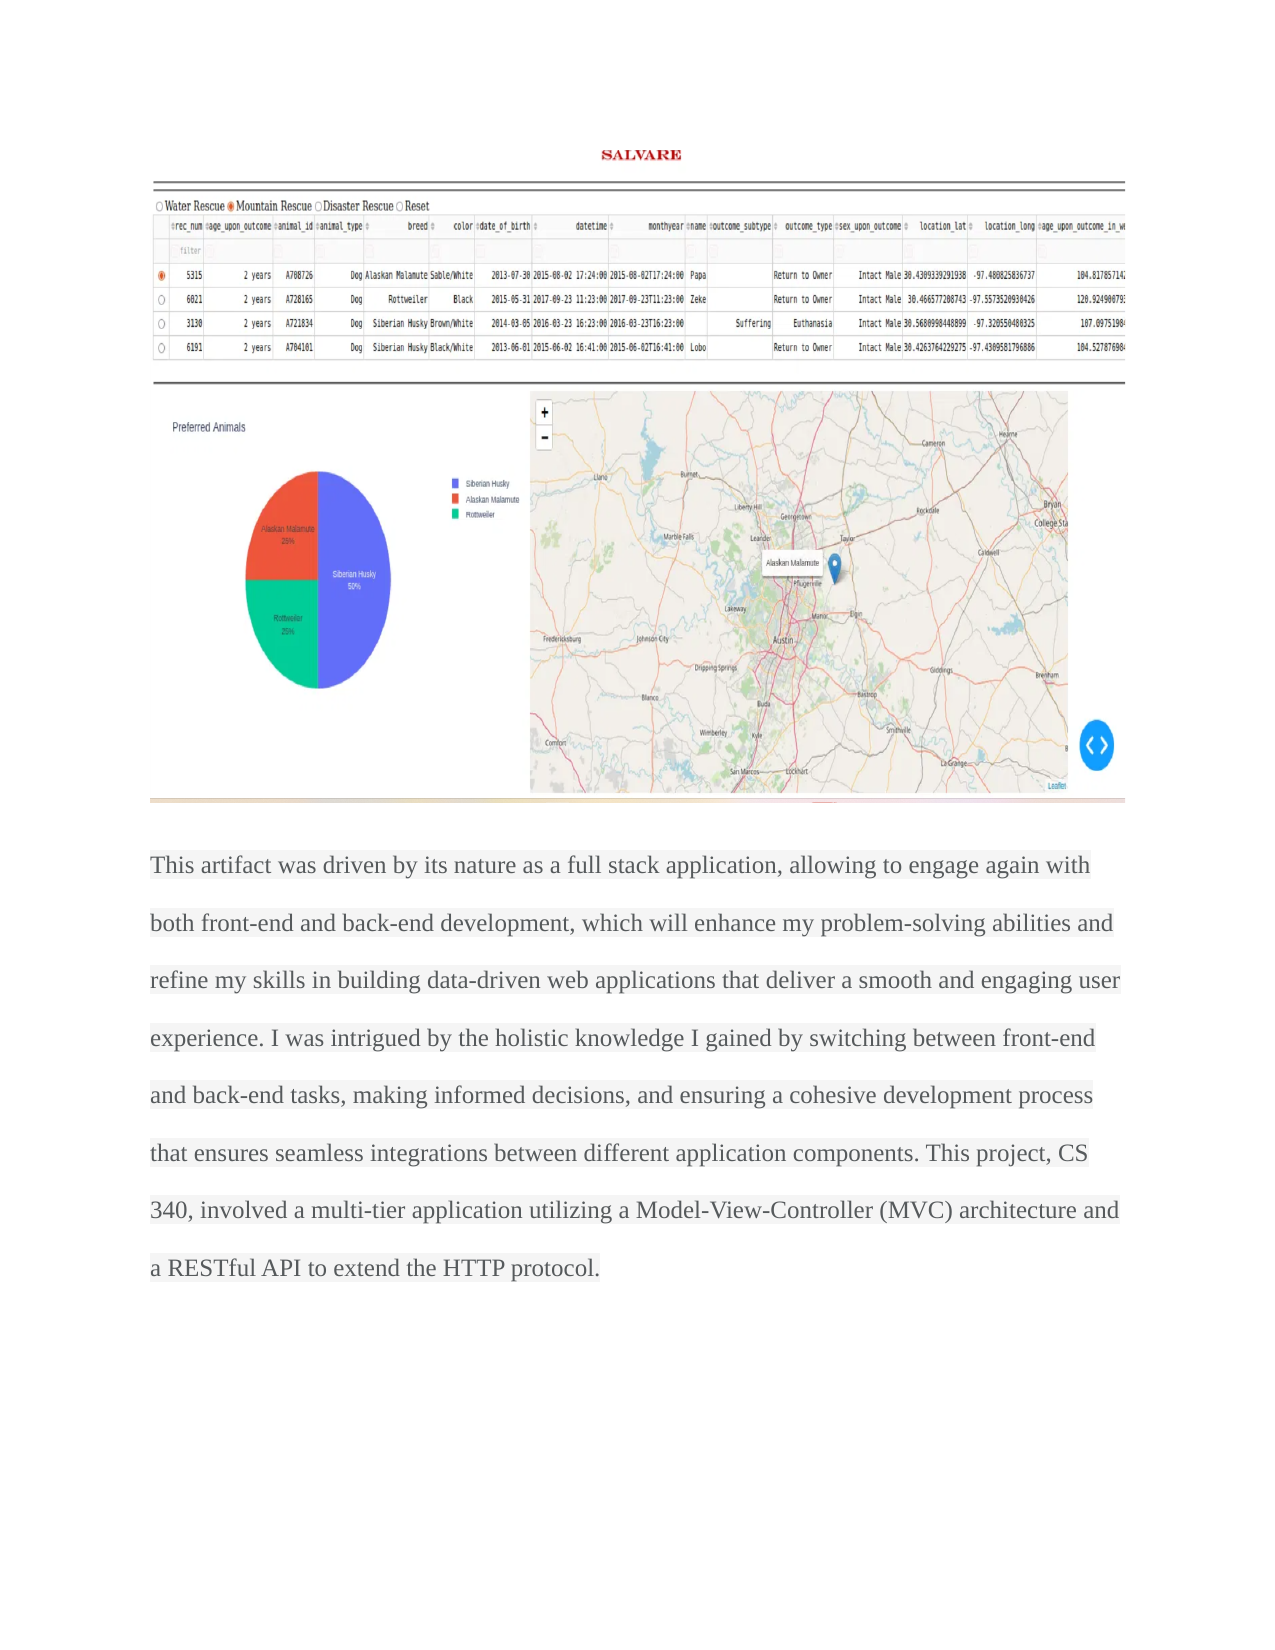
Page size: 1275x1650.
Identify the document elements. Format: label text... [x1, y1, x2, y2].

picture [150, 150, 1125, 803]
text This artifact was driven by its nature as a full stack application, allowing to engage again with both front-end and back-end development, which will enhance my problem-solving abilities and refine my skills in building data-driven web applications that deliver a smooth and engaging user experience. I was intrigued by the holistic knowledge I gained by switching between front-end and back-end tasks, making informed decisions, and ensuring a cohesive development process that ensures seamless integrations between different application components. This project, CS 340, involved a multi-tier application utilizing a Model-View-Controller (MVC) architecture and a RESTful API to extend the HTTP protocol. [150, 850, 1125, 1282]
